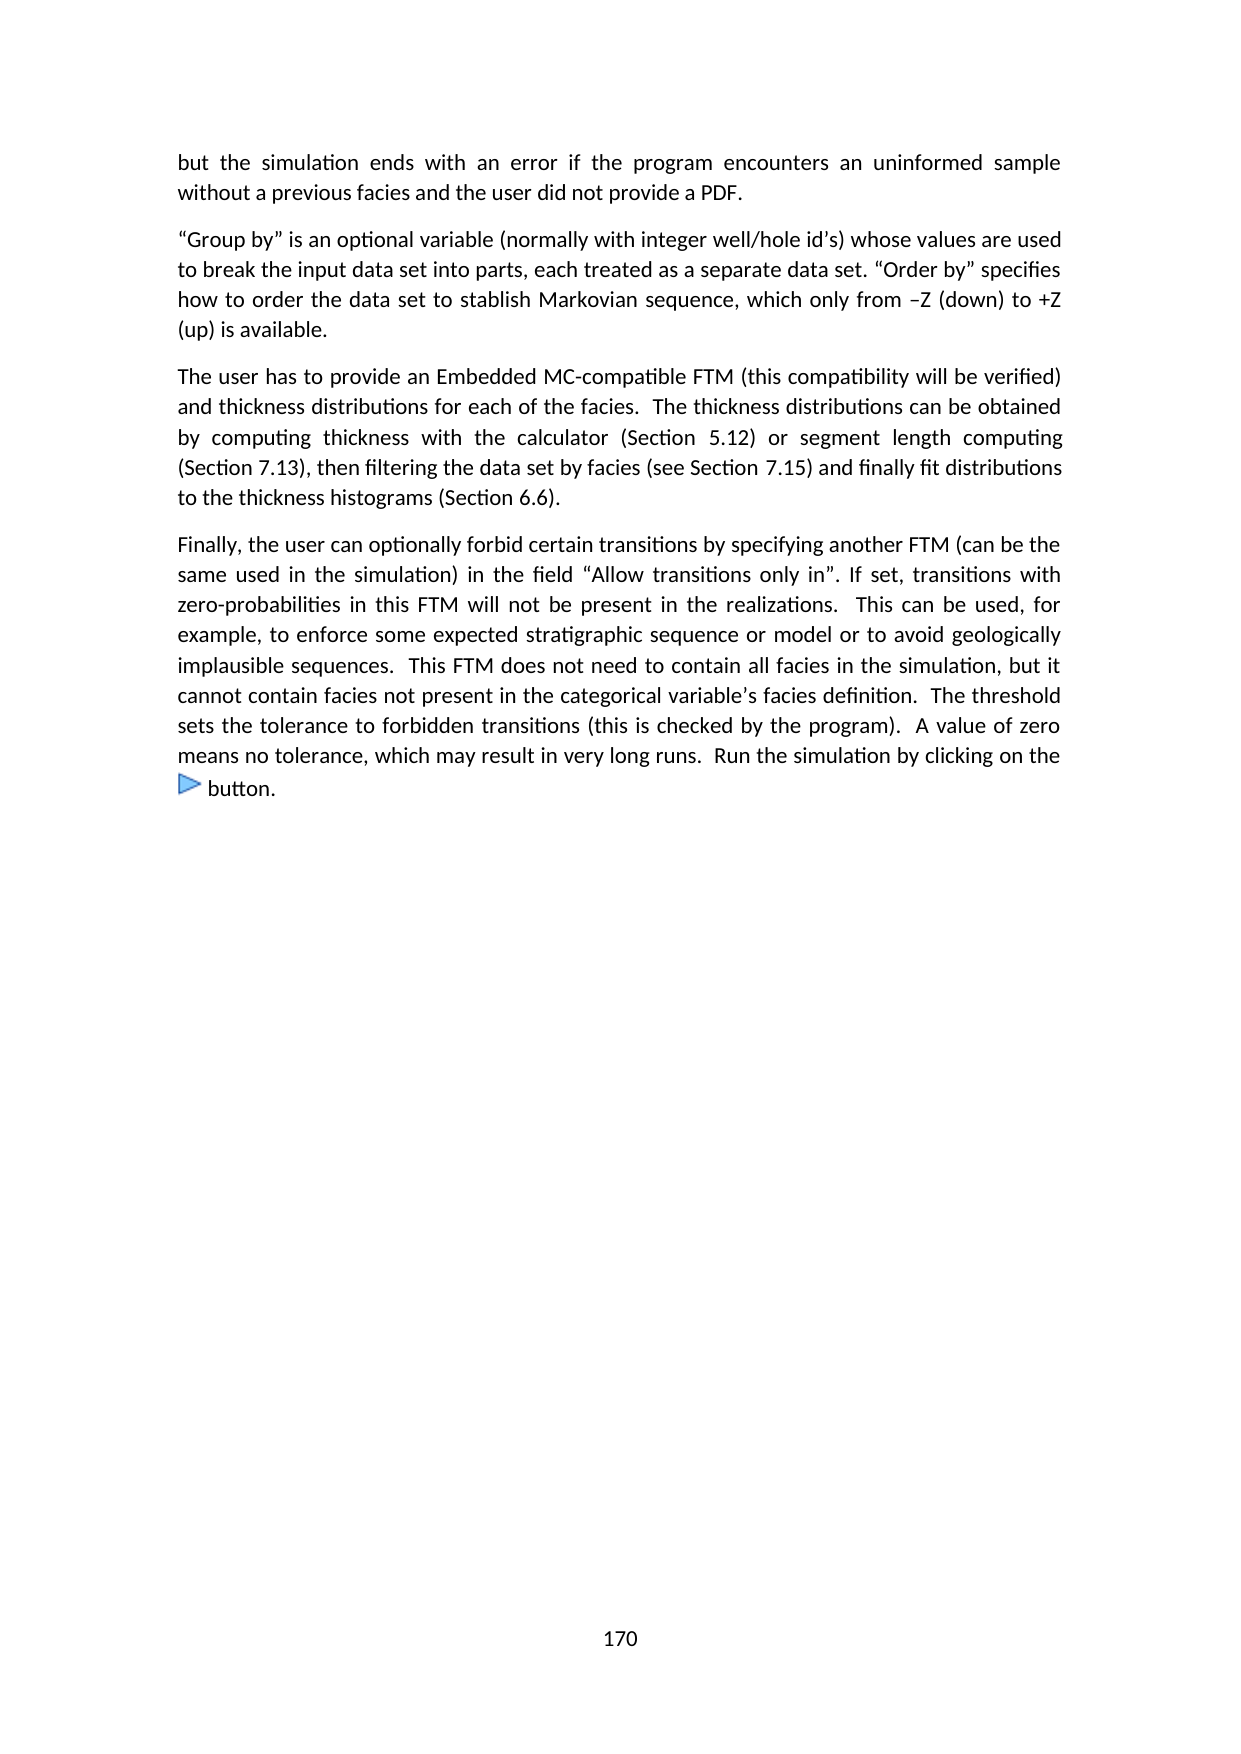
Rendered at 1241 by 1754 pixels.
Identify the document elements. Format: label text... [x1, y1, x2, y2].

picture [177, 771, 203, 797]
text Finally, the user can optionally forbid certain transitions by specifying another FTM (can be the same used in the simulation) in the field “Allow transitions only in”. If set, transitions with zero-probabilities in this FTM will not be present in the realizations. This can be used, for example, to enforce some expected stratigraphic sequence or model or to avoid geologically implausible sequences. This FTM does not need to contain all facies in the simulation, but it cannot contain facies not present in the categorical variable’s facies definition. The threshold sets the tolerance to forbidden transitions (this is checked by the program). A value of zero means no tolerance, which may result in very long runs. Run the simulation by clicking on the button. [177, 530, 1063, 802]
text The user has to provide an Embedded MC-compatible FTM (this compatibility will be verified) and thickness distributions for each of the facies. The thickness distributions can be obtained by computing thickness with the calculator (Section 5.12) or segment length computing (Section 7.12), then filtering the data set by facies (see Section 7.14) and finally fit distributions to the thickness histograms (Section 6.6). [177, 362, 1063, 511]
text “Group by” is an optional variable (normally with integer well/hole id’s) whose values are used to break the input data set into parts, each treated as a separate data set. “Order by” specifies how to order the data set to stablish Markovian sequence, which only from –Z (down) to +Z (up) is available. [177, 225, 1063, 343]
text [177, 148, 1063, 206]
